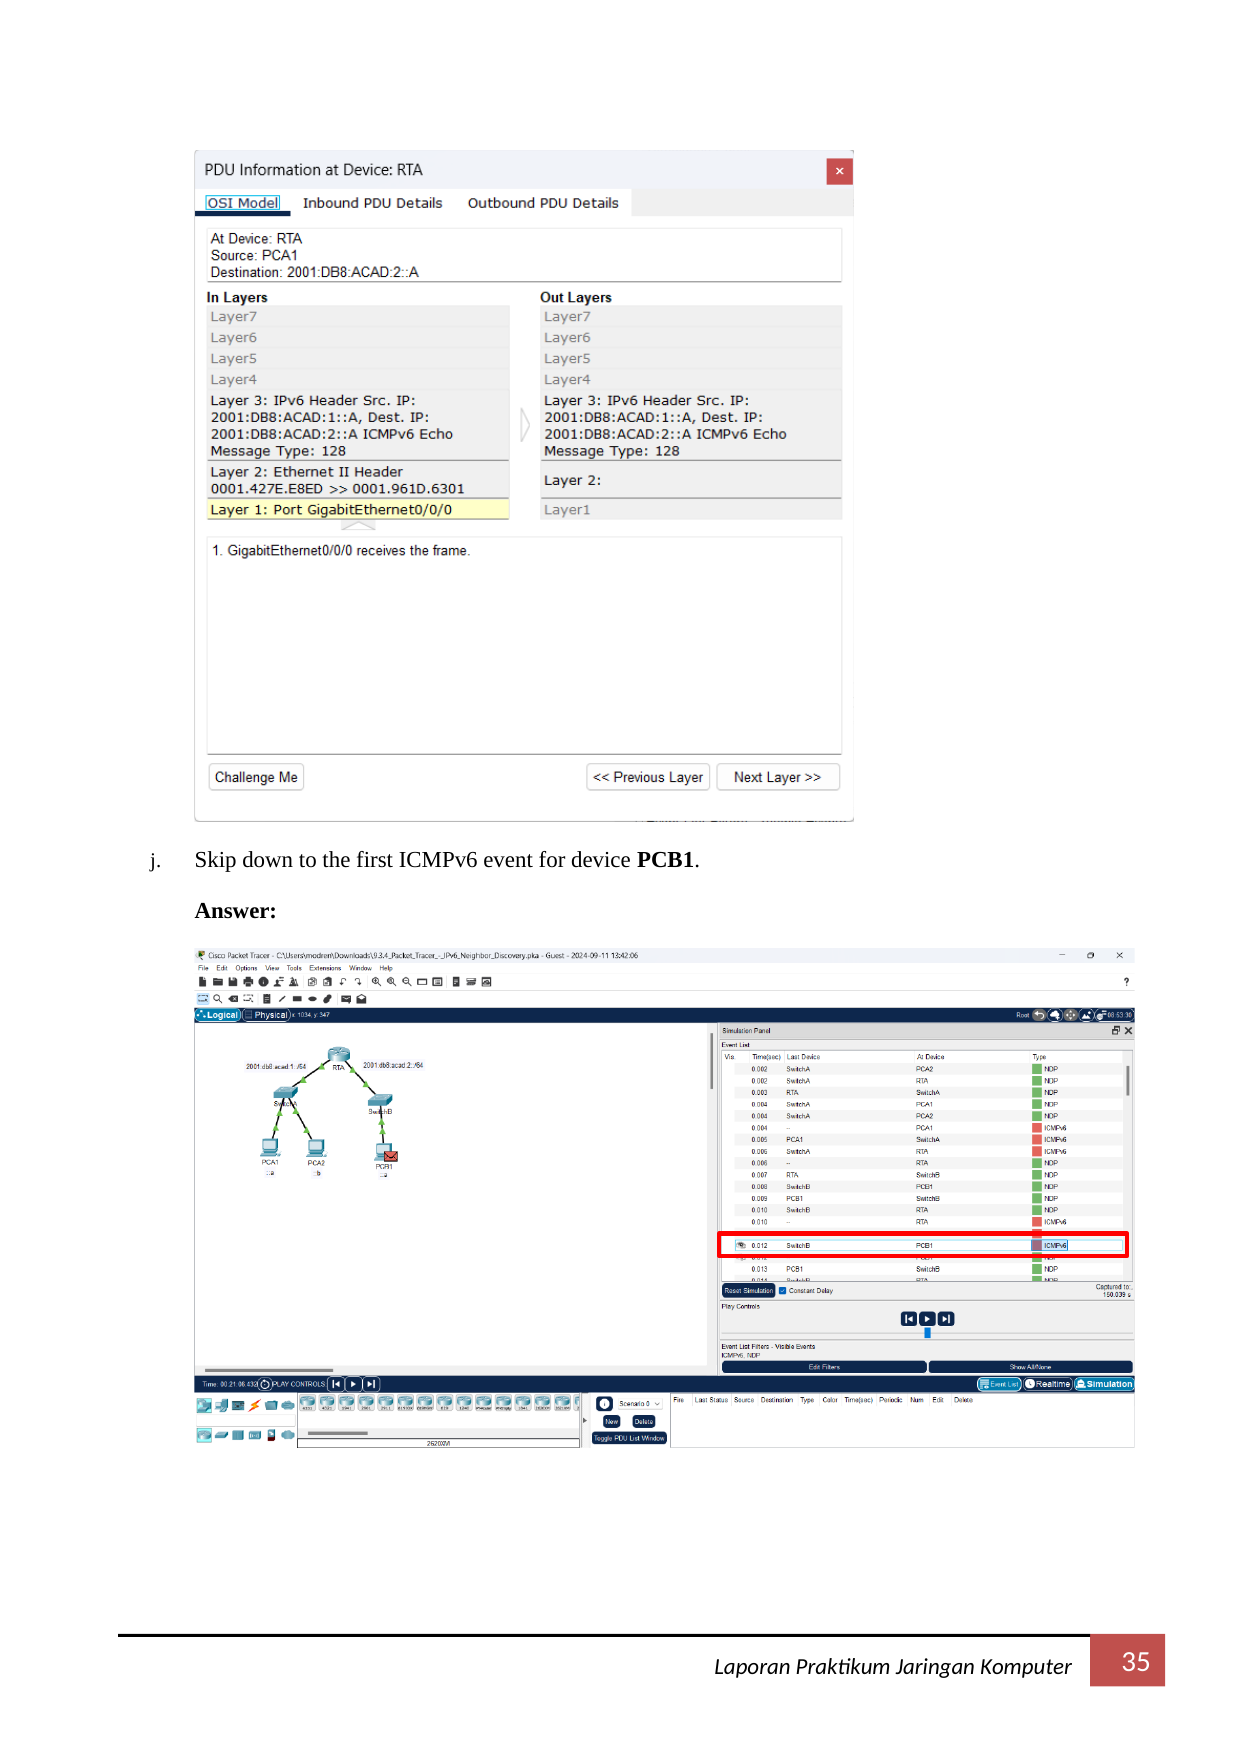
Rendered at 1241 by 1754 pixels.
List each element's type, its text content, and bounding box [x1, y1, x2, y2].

picture [194, 948, 1135, 1448]
list Skip down to the first ICMPv6 event for device PCB1. [150, 846, 1090, 873]
text Answer: [194, 897, 1090, 924]
picture [1077, 1380, 1085, 1387]
picture [194, 150, 854, 822]
